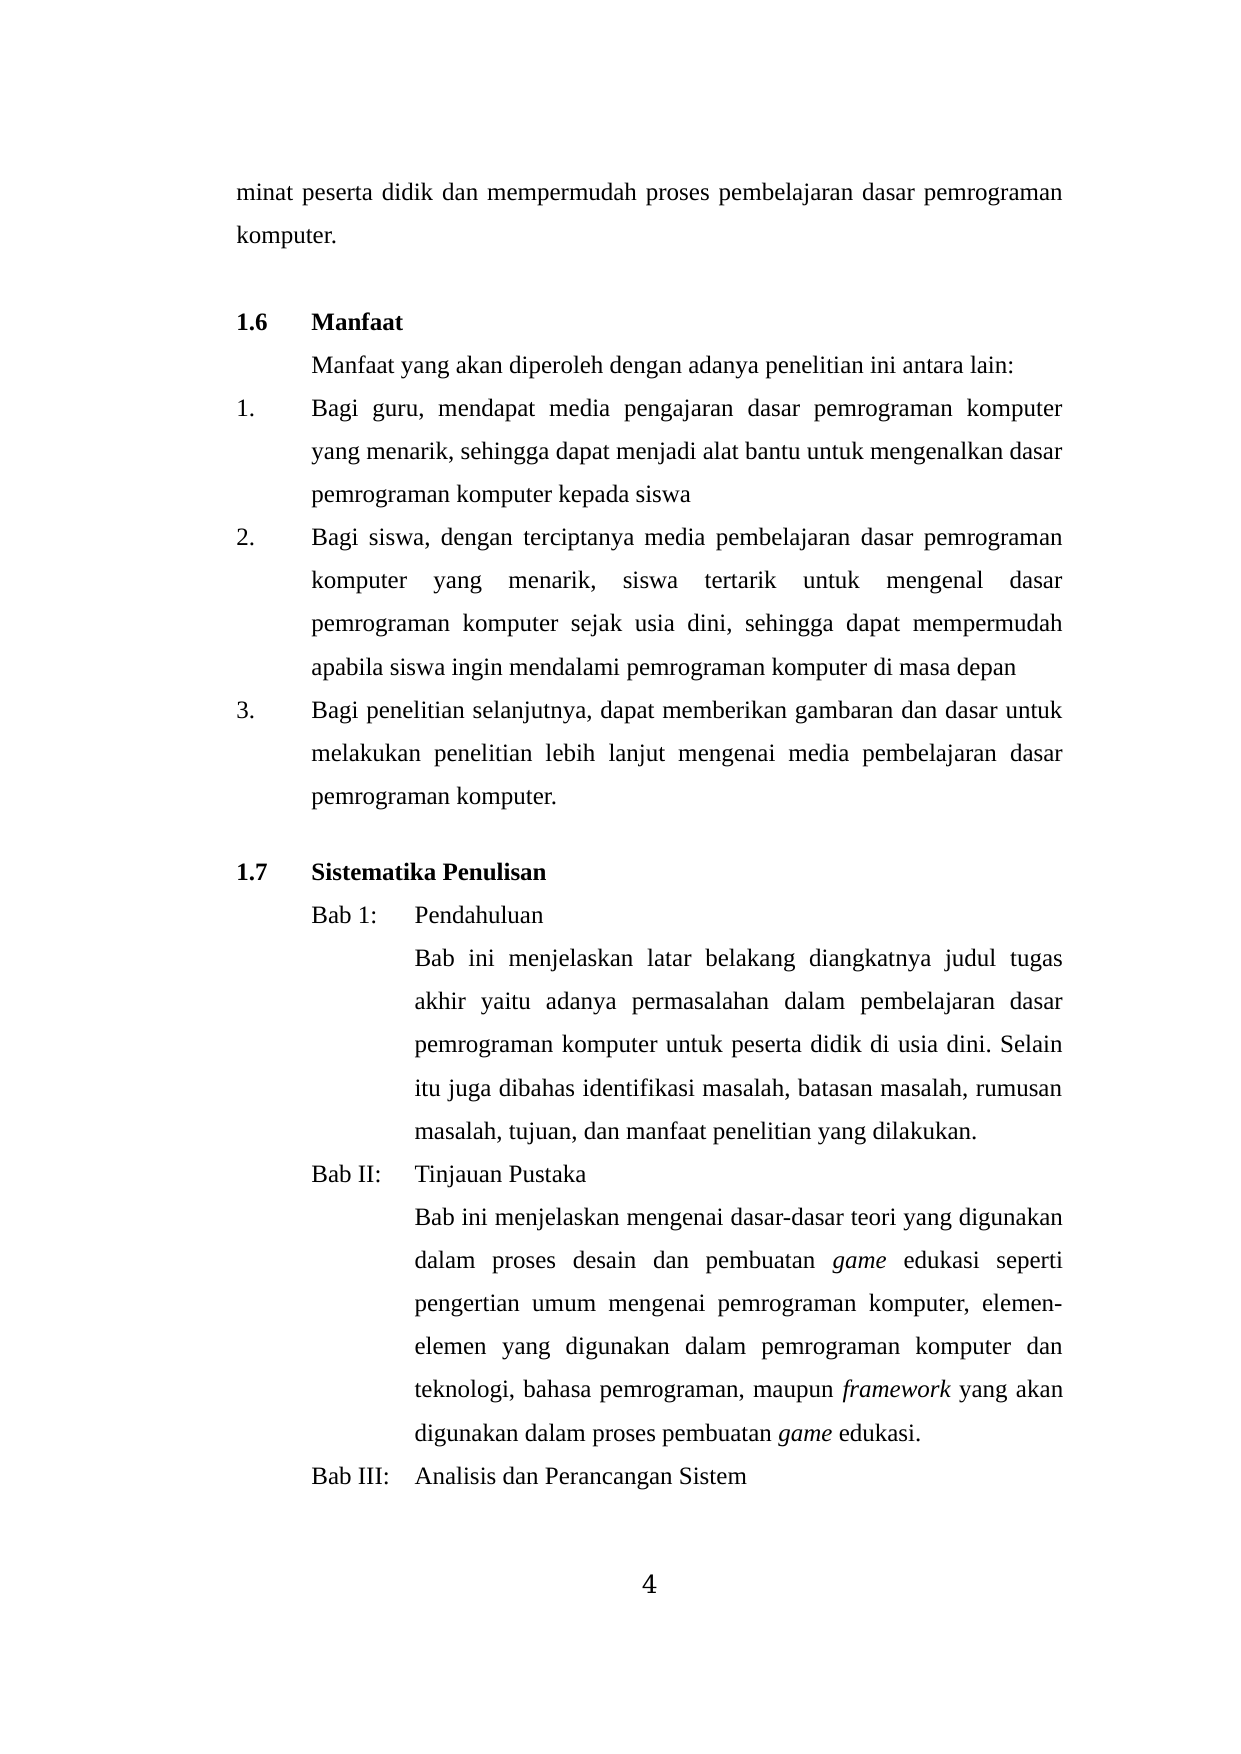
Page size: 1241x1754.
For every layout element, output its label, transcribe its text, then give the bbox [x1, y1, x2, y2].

text Manfaat yang akan diperoleh dengan adanya penelitian ini antara lain: [236, 350, 1063, 378]
list Bagi guru, mendapat media pengajaran dasar pemrograman komputer yang menarik, sehingga dapat menjadi alat bantu untuk mengenalkan dasar pemrograman komputer kepada siswa [236, 393, 1063, 508]
list Manfaat [236, 307, 1063, 335]
text Bab III: Analisis dan Perancangan Sistem [311, 1461, 1063, 1489]
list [236, 177, 1063, 249]
text Bab ini menjelaskan latar belakang diangkatnya judul tugas akhir yaitu adanya permasalahan dalam pembelajaran dasar pemrograman komputer untuk peserta didik di usia dini. Selain itu juga dibahas identifikasi masalah, batasan masalah, rumusan masalah, tujuan, dan manfaat penelitian yang dilakukan. [414, 943, 1063, 1144]
text 1.7 Sistematika Penulisan [236, 857, 1063, 886]
text Bab II: Tinjauan Pustaka [311, 1159, 1063, 1188]
list Bagi penelitian selanjutnya, dapat memberikan gambaran dan dasar untuk melakukan penelitian lebih lanjut mengenai media pembelajaran dasar pemrograman komputer. [236, 695, 1063, 810]
text Bab 1: Pendahuluan [311, 900, 1063, 929]
list Bagi siswa, dengan terciptanya media pembelajaran dasar pemrograman komputer yang menarik, siswa tertarik untuk mengenal dasar pemrograman komputer sejak usia dini, sehingga dapat mempermudah apabila siswa ingin mendalami pemrograman komputer di masa depan [236, 522, 1063, 680]
text Bab ini menjelaskan mengenai dasar-dasar teori yang digunakan dalam proses desain dan pembuatan game edukasi seperti pengertian umum mengenai pemrograman komputer, elemen-elemen yang digunakan dalam pemrograman komputer dan teknologi, bahasa pemrograman, maupun framework yang akan digunakan dalam proses pembuatan game edukasi. [414, 1202, 1063, 1446]
